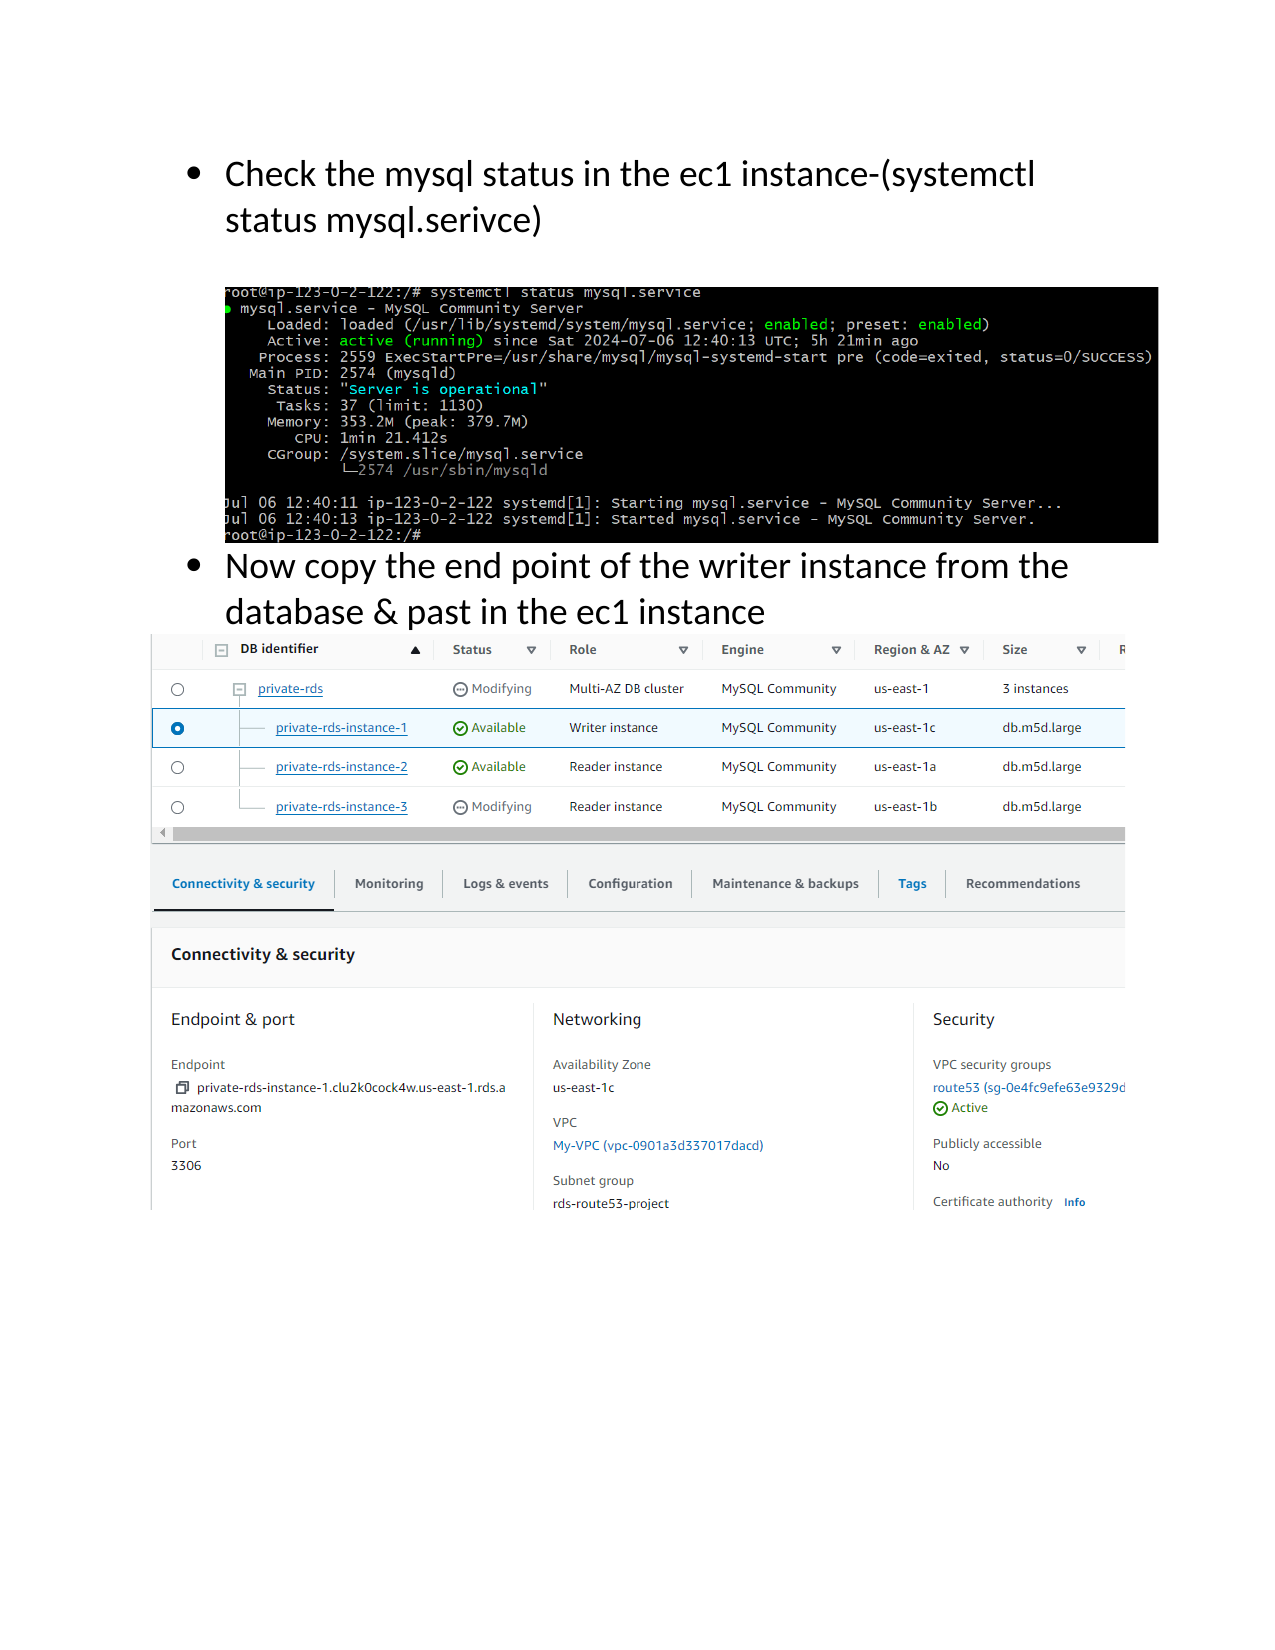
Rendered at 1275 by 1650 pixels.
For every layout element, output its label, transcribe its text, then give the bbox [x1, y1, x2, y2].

picture [150, 634, 1125, 1210]
picture [225, 287, 1159, 543]
list Now copy the end point of the writer instance from the database & past in the ec1 instance [187, 542, 1125, 634]
list Check the mysql status in the ec1 instance-(systemctl status mysql.serivce) [187, 150, 1125, 242]
